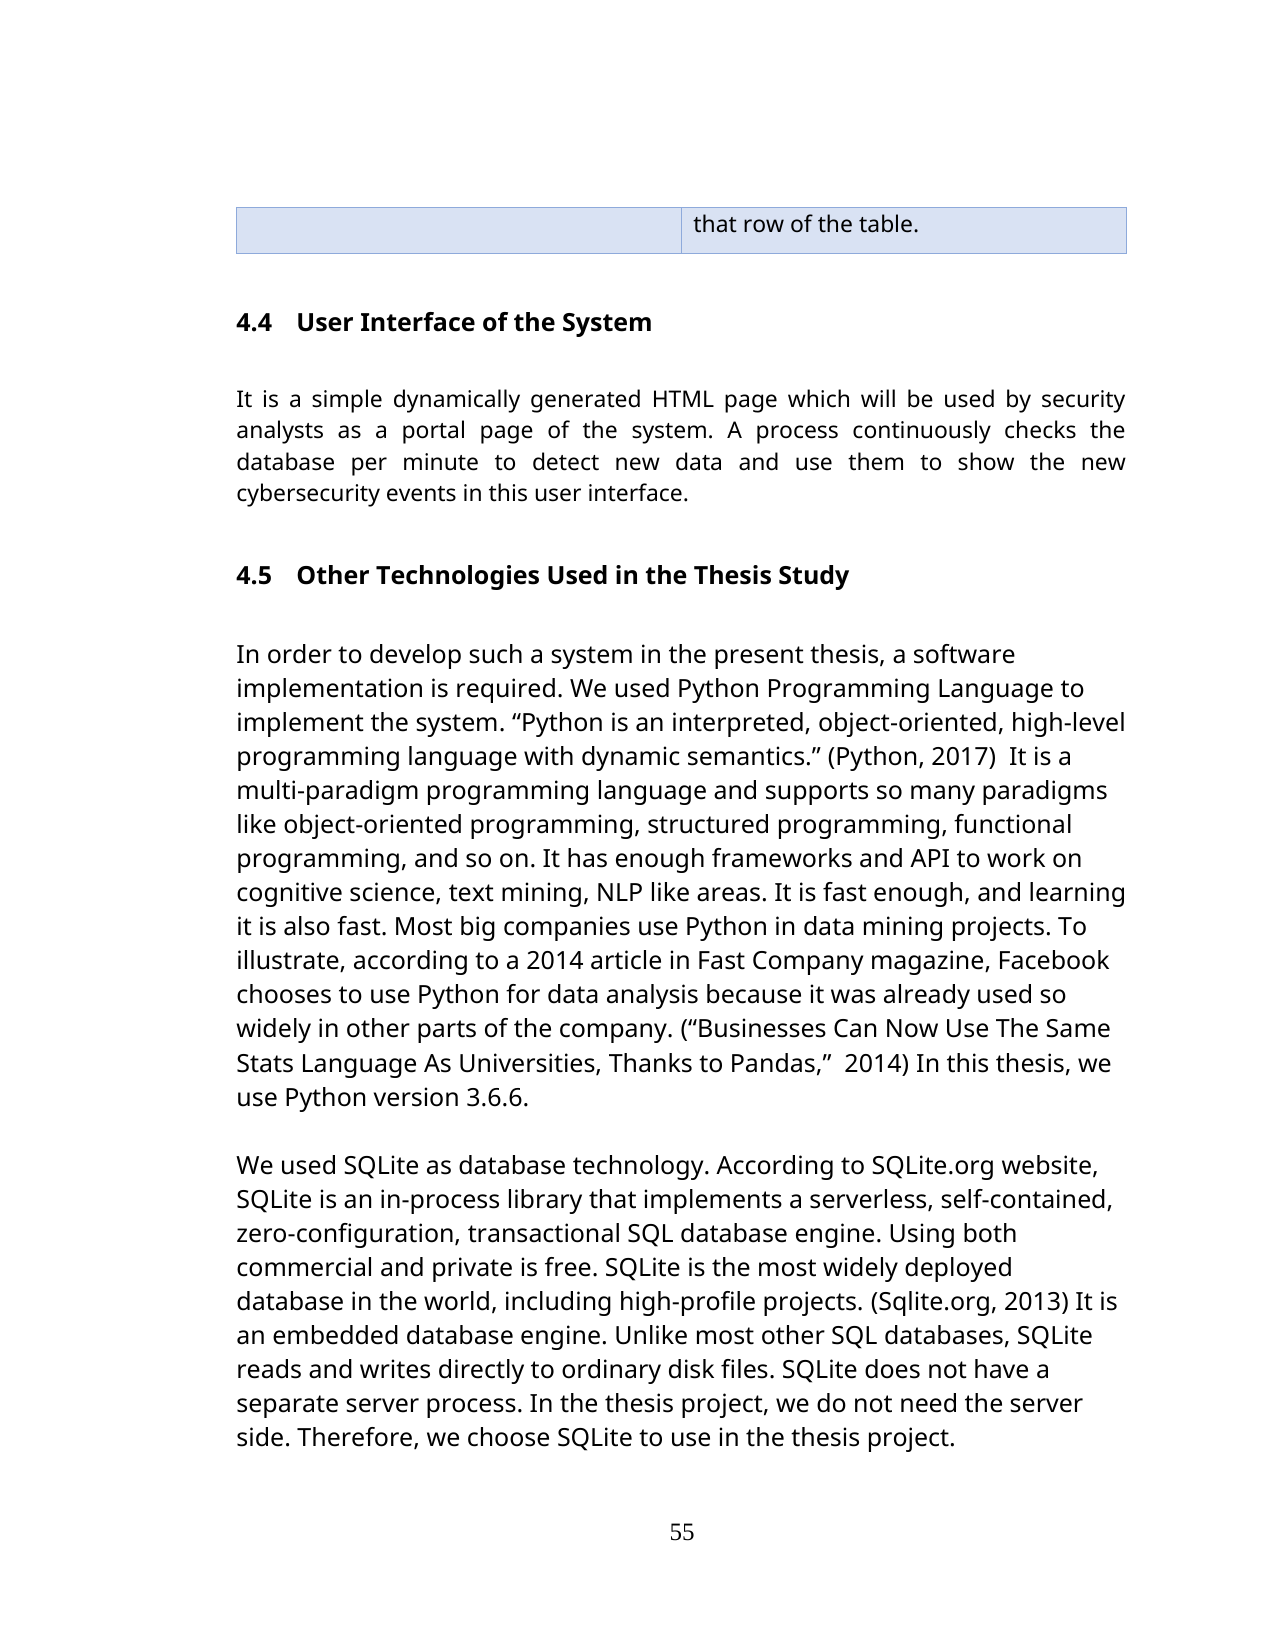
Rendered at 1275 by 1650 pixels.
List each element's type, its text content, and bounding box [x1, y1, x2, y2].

text It is a simple dynamically generated HTML page which will be used by security analysts as a portal page of the system. A process continuously checks the database per minute to detect new data and use them to show the new cybersecurity events in this user interface. [236, 349, 1127, 508]
table_cell 2 [237, 208, 681, 253]
text We used SQLite as database technology. According to SQLite.org website, SQLite is an in-process library that implements a serverless, self-contained, zero-configuration, transactional SQL database engine. Using both commercial and private is free. SQLite is the most widely deployed database in the world, including high-profile projects. (Sqlite.org, 2013) It is an embedded database engine. Unlike most other SQL databases, SQLite reads and writes directly to ordinary disk files. SQLite does not have a separate server process. In the thesis project, we do not need the server side. Therefore, we choose SQLite to use in the thesis project. [236, 1147, 1127, 1454]
subtitle Other Technologies Used in the Thesis Study [236, 558, 1127, 592]
subtitle User Interface of the System [236, 304, 1127, 338]
text In order to develop such a system in the present thesis, a software implementation is required. We used Python Programming Language to implement the system. “Python is an interpreted, object-oriented, high-level programming language with dynamic semantics.” (Python, 2017) It is a multi-paradigm programming language and supports so many paradigms like object-oriented programming, structured programming, functional programming, and so on. It has enough frameworks and API to work on cognitive science, text mining, NLP like areas. It is fast enough, and learning it is also fast. Most big companies use Python in data mining projects. To illustrate, according to a 2014 article in Fast Company magazine, Facebook chooses to use Python for data analysis because it was already used so widely in other parts of the company. (“Businesses Can Now Use The Same Stats Language As Universities, Thanks to Pandas,” 2014) In this thesis, we use Python version 3.6.6. [236, 636, 1127, 1113]
table_cell Text in that row was processed before, and there is no work remains to do on that row of the table. [682, 208, 1126, 253]
